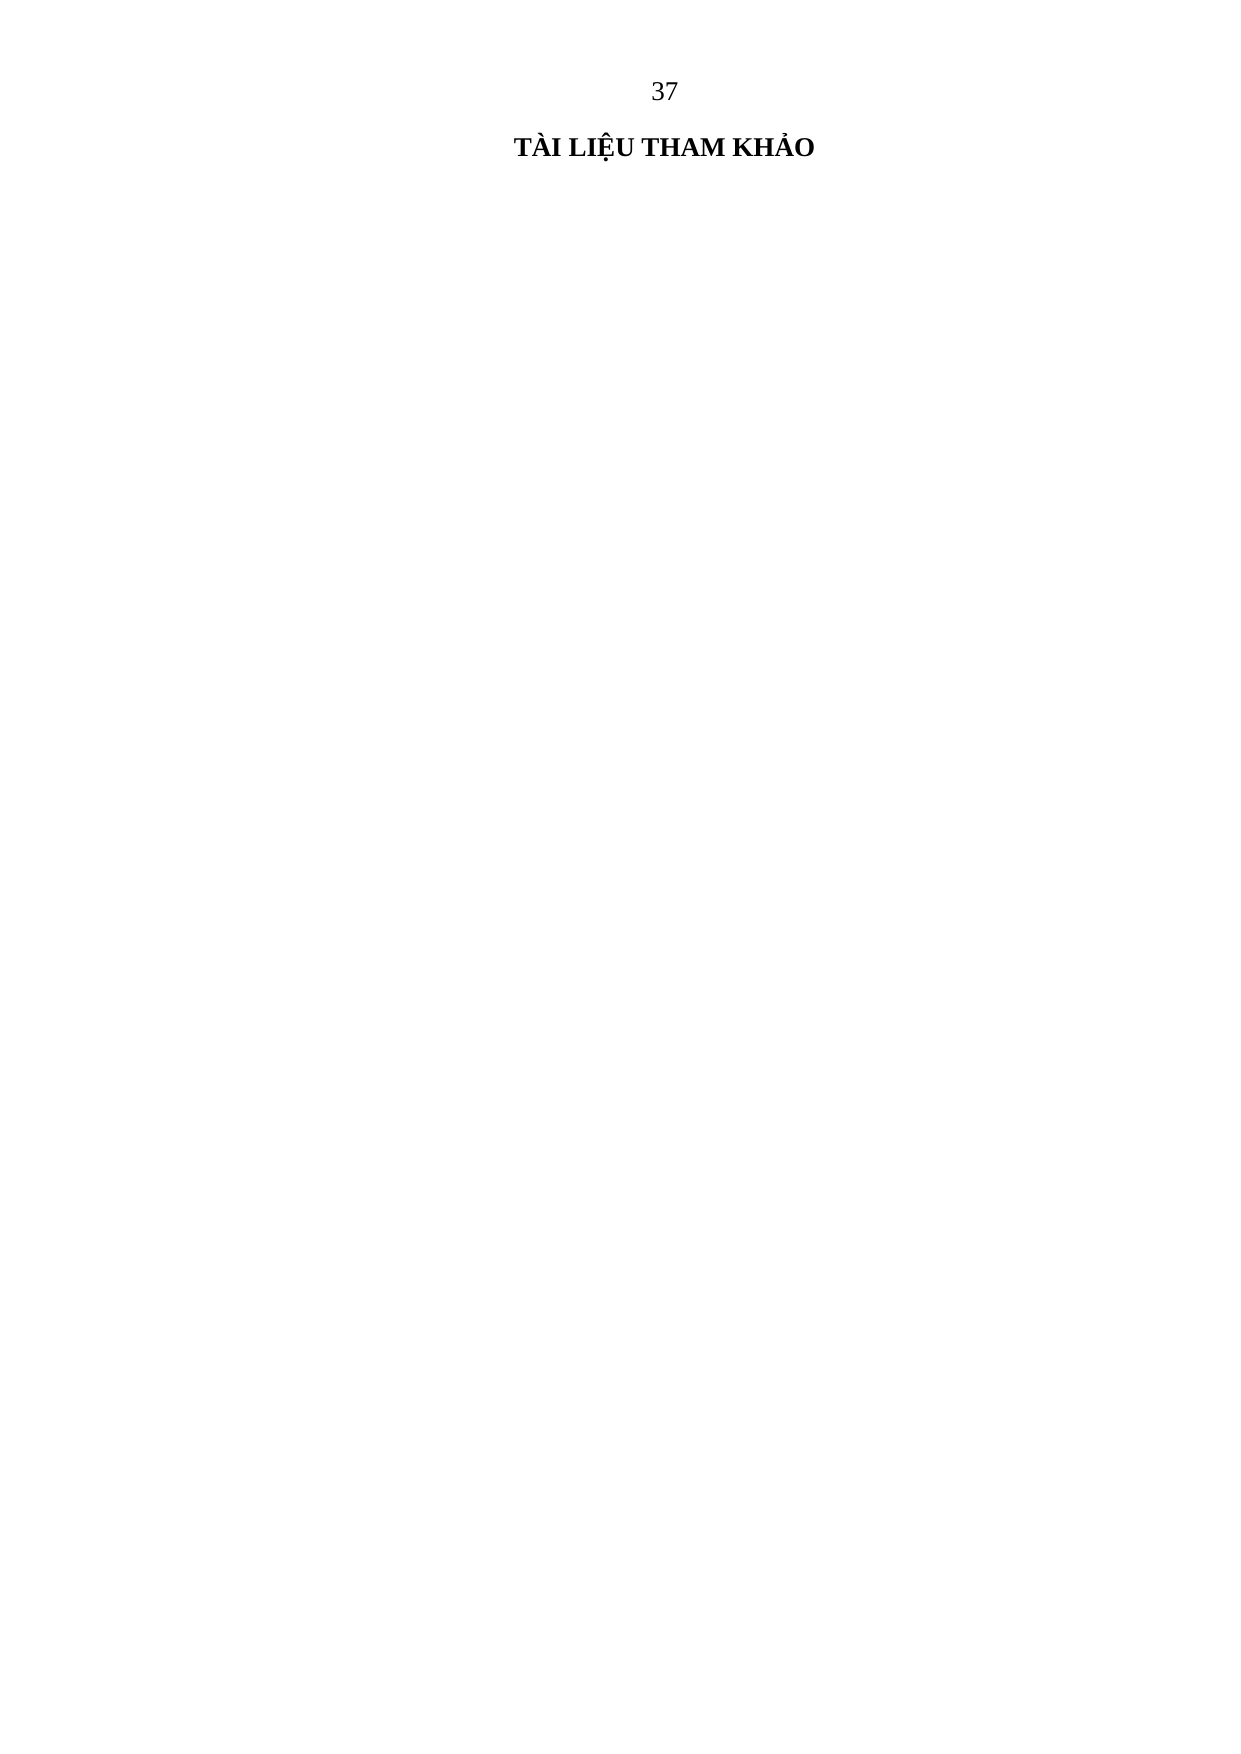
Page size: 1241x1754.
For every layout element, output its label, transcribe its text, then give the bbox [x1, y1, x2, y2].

subtitle TÀI LIỆU THAM KHẢO [207, 131, 1122, 162]
